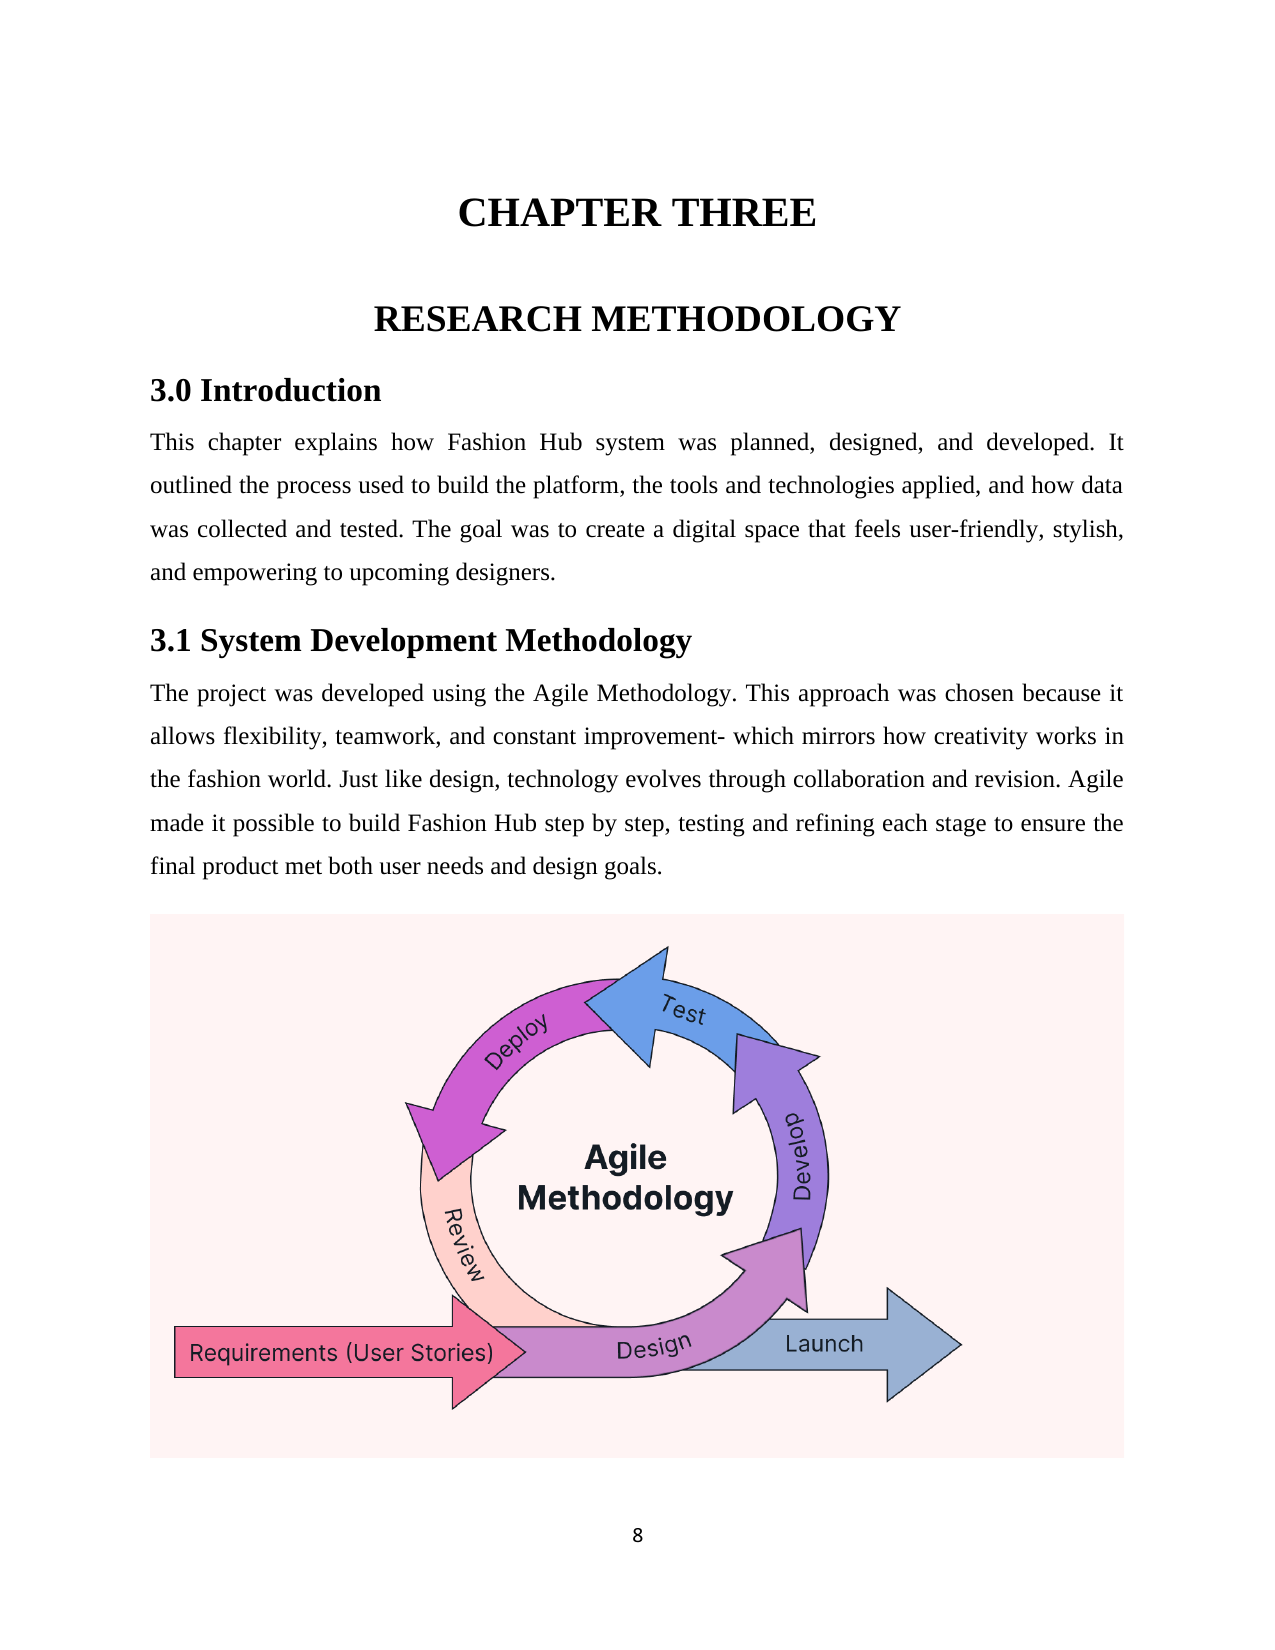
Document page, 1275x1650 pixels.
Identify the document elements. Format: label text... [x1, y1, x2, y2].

subtitle CHAPTER THREE [150, 187, 1125, 235]
text The project was developed using the Agile Methodology. This approach was chosen because it allows flexibility, teamwork, and constant improvement- which mirrors how creativity works in the fashion world. Just like design, technology evolves through collaboration and revision. Agile made it possible to build Fashion Hub step by step, testing and refining each stage to ensure the final product met both user needs and design goals. [150, 678, 1125, 879]
subtitle RESEARCH METHODOLOGY [150, 297, 1125, 340]
picture [150, 914, 1125, 1458]
subtitle 3.0 Introduction [150, 370, 1125, 408]
subtitle 3.1 System Development Methodology [150, 621, 1125, 659]
text This chapter explains how Fashion Hub system was planned, designed, and developed. It outlined the process used to build the platform, the tools and technologies applied, and how data was collected and tested. The goal was to create a digital space that feels user-friendly, stylish, and empowering to upcoming designers. [150, 427, 1125, 586]
